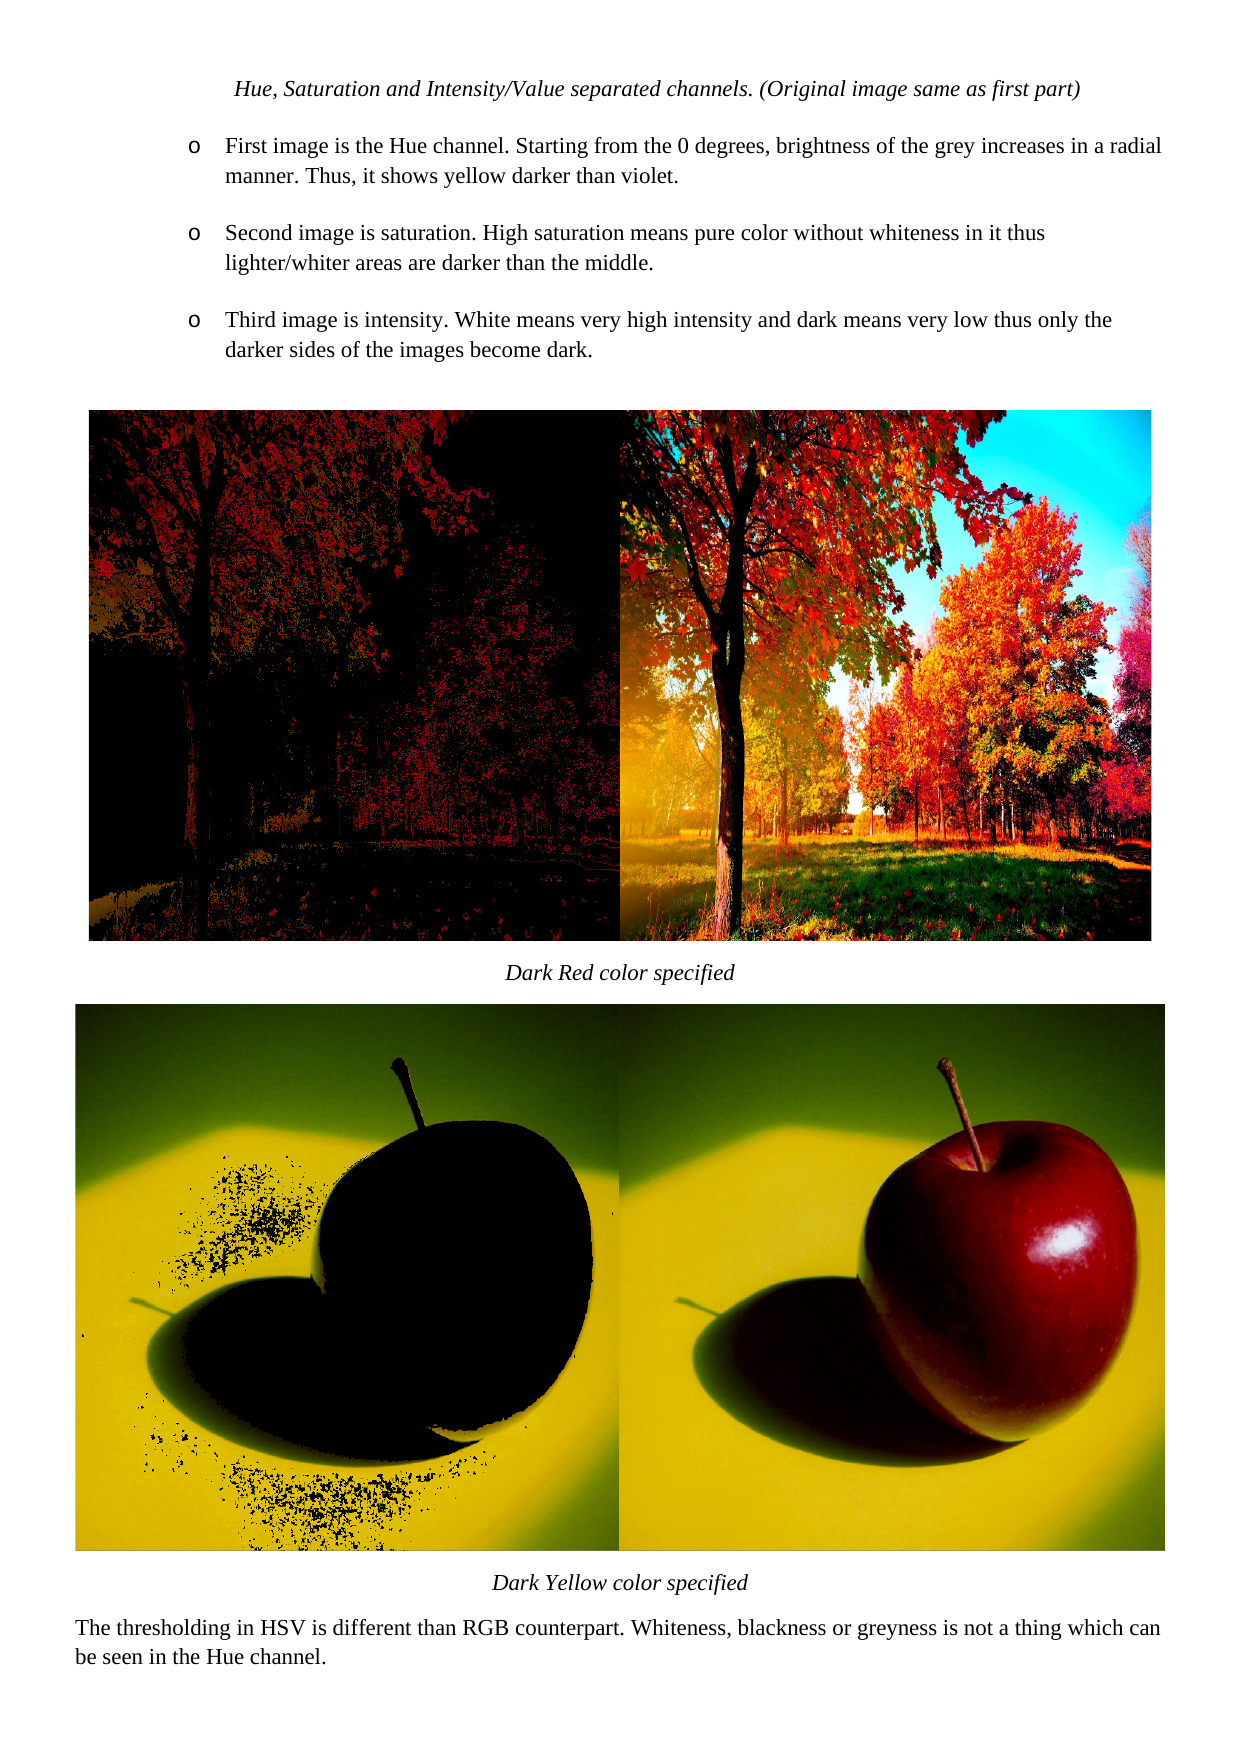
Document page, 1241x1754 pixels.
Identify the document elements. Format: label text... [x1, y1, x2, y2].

text Dark Red color specified [75, 959, 1165, 985]
text Dark Yellow color specified [75, 1569, 1165, 1596]
list First image is the Hue channel. Starting from the 0 degrees, brightness of the grey increases in a radial manner. Thus, it shows yellow darker than violet. [187, 132, 1165, 188]
picture [88, 410, 1152, 941]
picture [75, 1004, 1165, 1551]
list Second image is saturation. High saturation means pure color without whiteness in it thus lighter/whiter areas are darker than the middle. [187, 219, 1165, 276]
list Third image is intensity. White means very high intensity and dark means very low thus only the darker sides of the images become dark. [187, 306, 1165, 363]
text The thresholding in HSV is different than RGB counterpart. Whiteness, blackness or greyness is not a thing which can be seen in the Hue channel. [75, 1614, 1165, 1669]
list Hue, Saturation and Intensity/Value separated channels. (Original image same as first part) [150, 75, 1165, 101]
